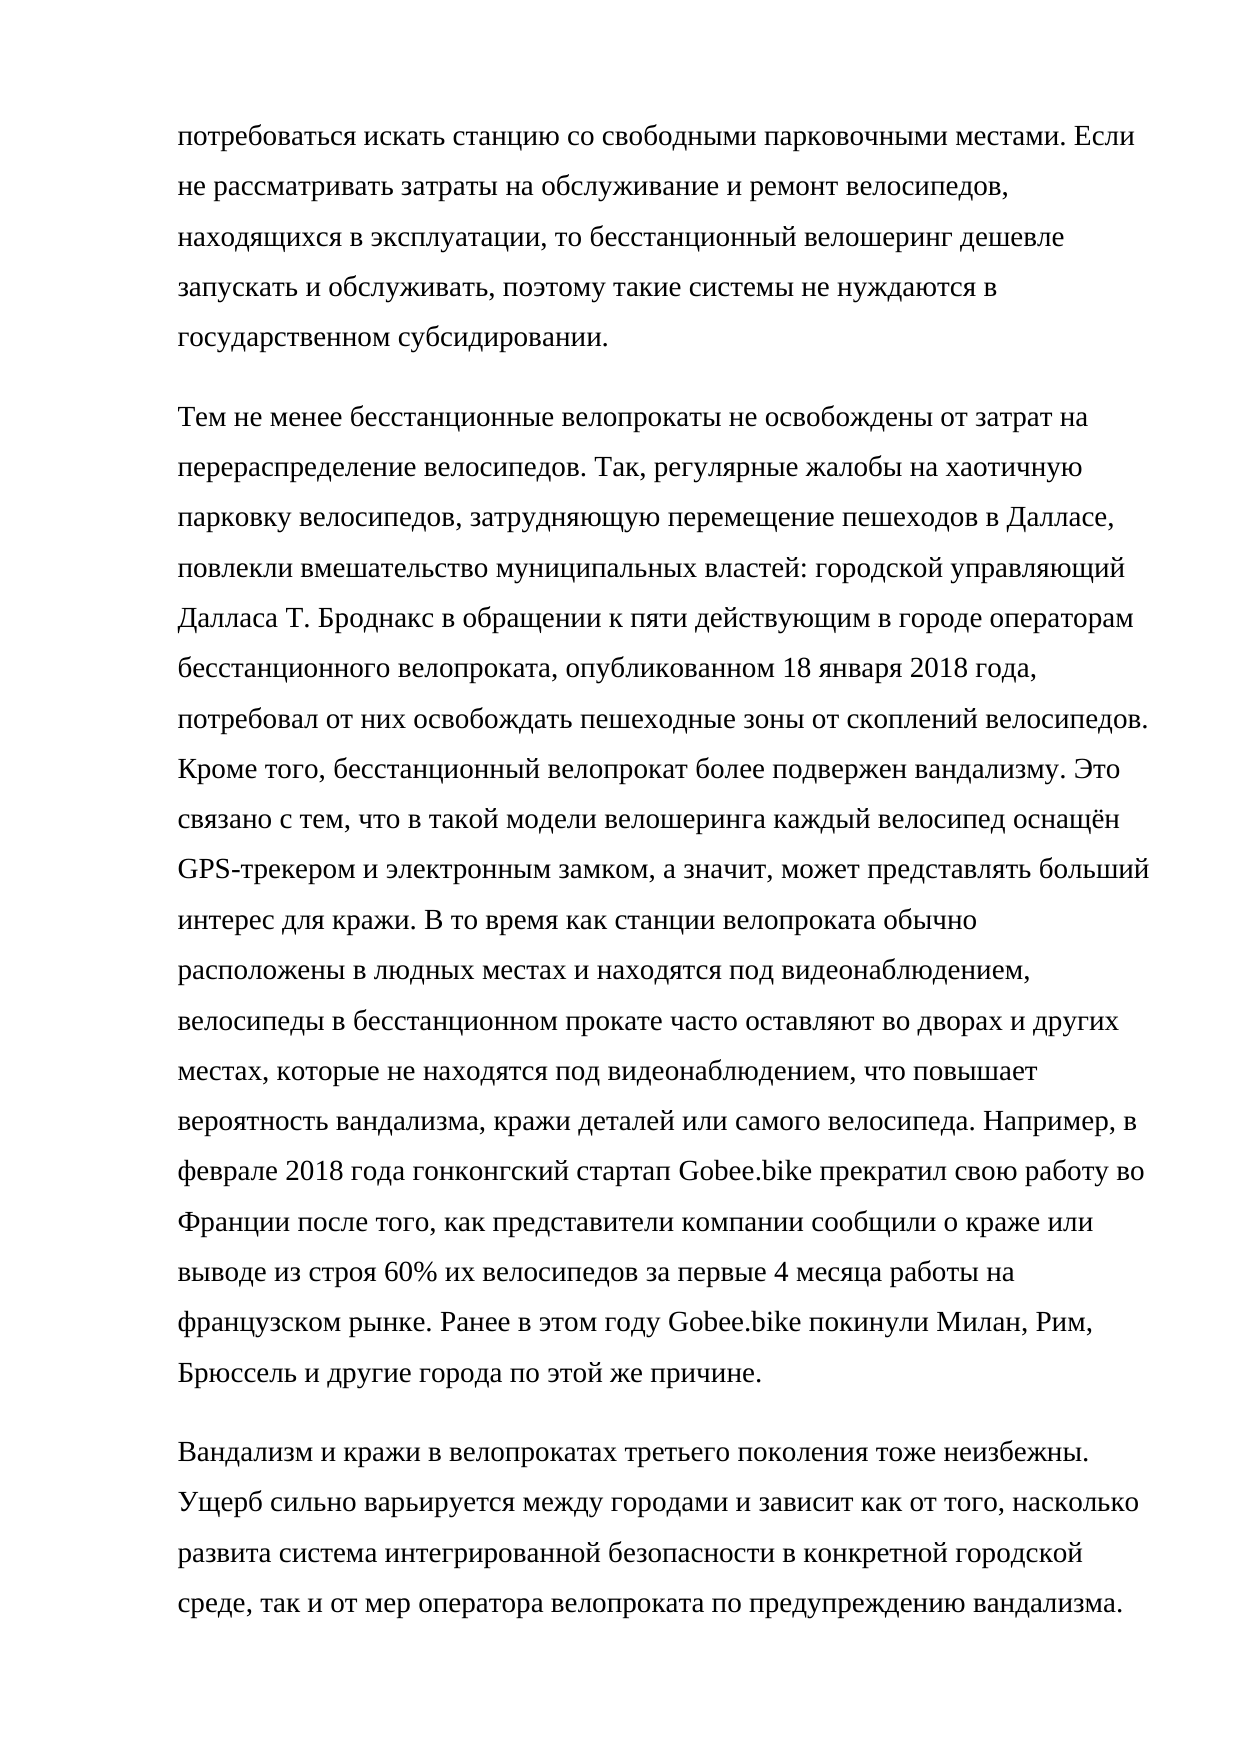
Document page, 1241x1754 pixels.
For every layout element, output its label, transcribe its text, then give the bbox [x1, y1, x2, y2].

text Тем не менее бесстанционные велопрокаты не освобождены от затрат на перераспределение велосипедов. Так, регулярные жалобы на хаотичную парковку велосипедов, затрудняющую перемещение пешеходов в Далласе, повлекли вмешательство муниципальных властей: городской управляющий Далласа Т. Броднакс в обращении к пяти действующим в городе операторам бесстанционного велопроката, опубликованном 18 января 2018 года, потребовал от них освобождать пешеходные зоны от скоплений велосипедов. Кроме того, бесстанционный велопрокат более подвержен вандализму. Это связано с тем, что в такой модели велошеринга каждый велосипед оснащён GPS-трекером и электронным замком, а значит, может представлять больший интерес для кражи. В то время как станции велопроката обычно расположены в людных местах и находятся под видеонаблюдением, велосипеды в бесстанционном прокате часто оставляют во дворах и других местах, которые не находятся под видеонаблюдением, что повышает вероятность вандализма, кражи деталей или самого велосипеда. Например, в феврале 2018 года гонконгский стартап Gobee.bike прекратил свою работу во Франции после того, как представители компании сообщили о краже или выводе из строя 60% их велосипедов за первые 4 месяца работы на французском рынке. Ранее в этом году Gobee.bike покинули Милан, Рим, Брюссель и другие города по этой же причине. [177, 399, 1152, 1388]
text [177, 118, 1152, 353]
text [177, 1434, 1152, 1619]
